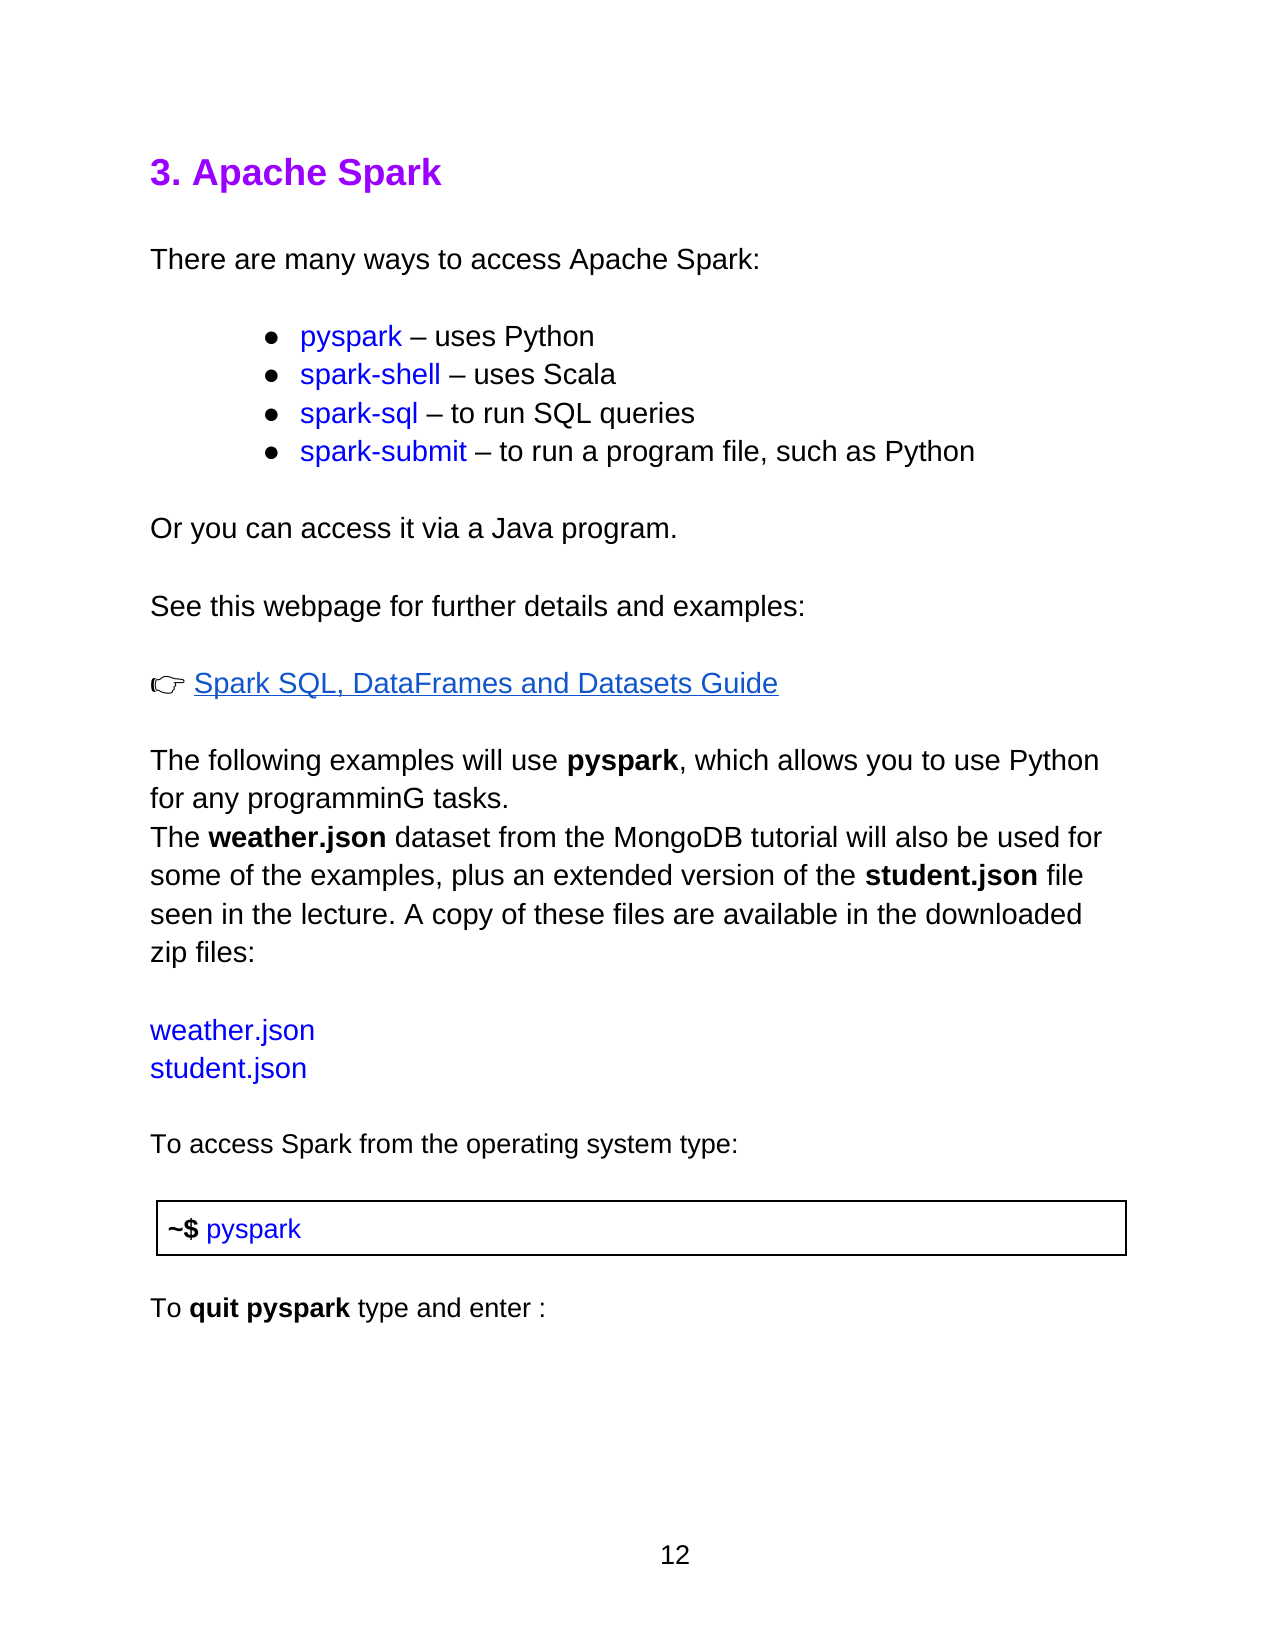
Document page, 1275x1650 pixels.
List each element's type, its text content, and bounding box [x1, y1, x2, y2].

text 👉 Spark SQL, DataFrames and Datasets Guide [150, 666, 1125, 699]
list spark-shell – uses Scala [225, 357, 1125, 391]
text There are many ways to access Apache Spark: [150, 242, 1125, 275]
text Or you can access it via a Java program. [150, 512, 1125, 545]
text See this webpage for further details and examples: [150, 589, 1125, 622]
text student.json [150, 1051, 1125, 1085]
list spark-sql – to run SQL queries [225, 396, 1125, 429]
table_header ~$ pyspark [158, 1202, 1125, 1254]
text weather.json [150, 1013, 1125, 1046]
list pyspark – uses Python [225, 319, 1125, 352]
subtitle 3. Apache Spark [150, 150, 1125, 193]
list spark-submit – to run a program file, such as Python [225, 434, 1125, 468]
text The following examples will use pyspark, which allows you to use Python for any programminG tasks. [150, 743, 1125, 815]
text The weather.json dataset from the MongoDB tutorial will also be used for some of the examples, plus an extended version of the student.json file seen in the lecture. A copy of these files are available in the downloaded zip files: [150, 820, 1125, 969]
text To quit pyspark type and enter : [150, 1292, 1125, 1323]
text To access Spark from the operating system type: [150, 1128, 1125, 1159]
